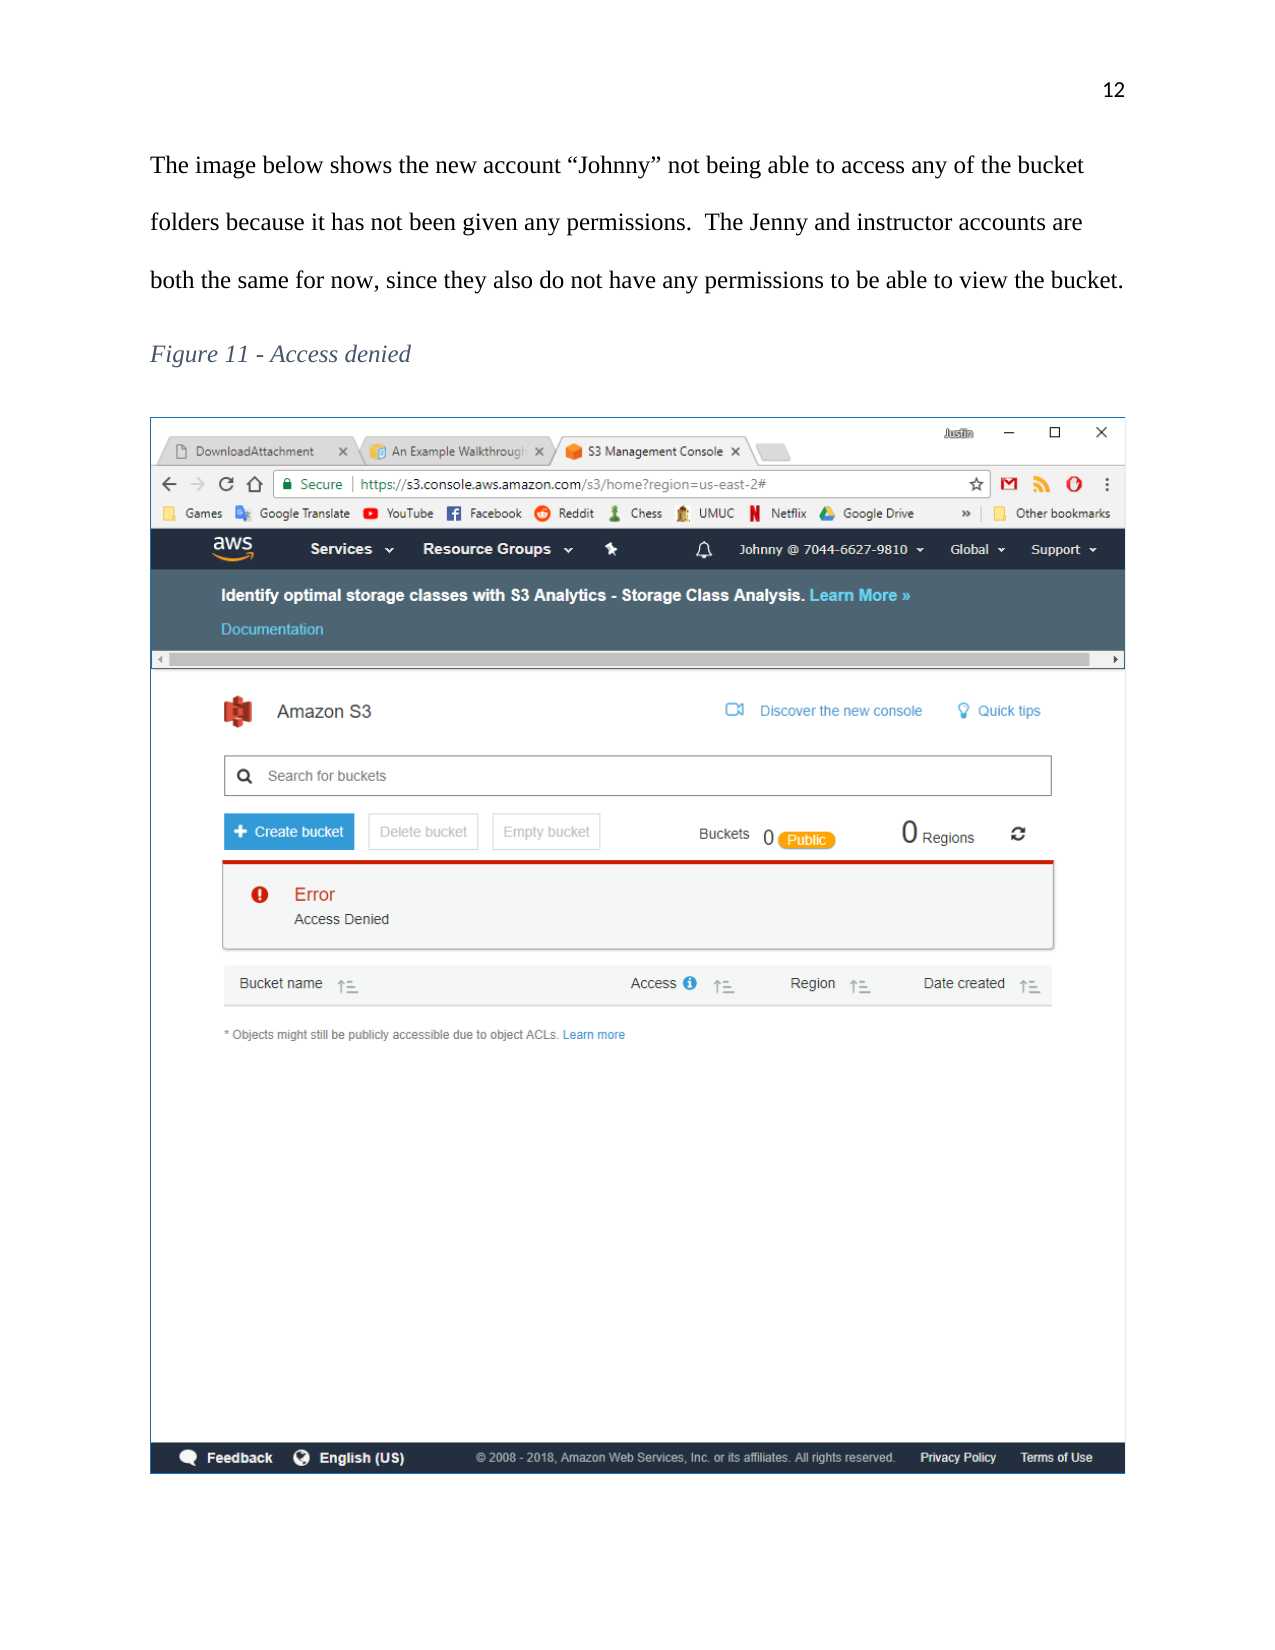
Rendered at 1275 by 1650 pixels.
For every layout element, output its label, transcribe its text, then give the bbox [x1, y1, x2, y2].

text Figure 11 - Access denied [150, 339, 1125, 368]
picture [150, 417, 1125, 1474]
text The image below shows the new account “Johnny” not being able to access any of the bucket folders because it has not been given any permissions. The Jenny and instructor accounts are both the same for now, since they also do not have any permissions to be able to view the bucket. [150, 150, 1125, 294]
